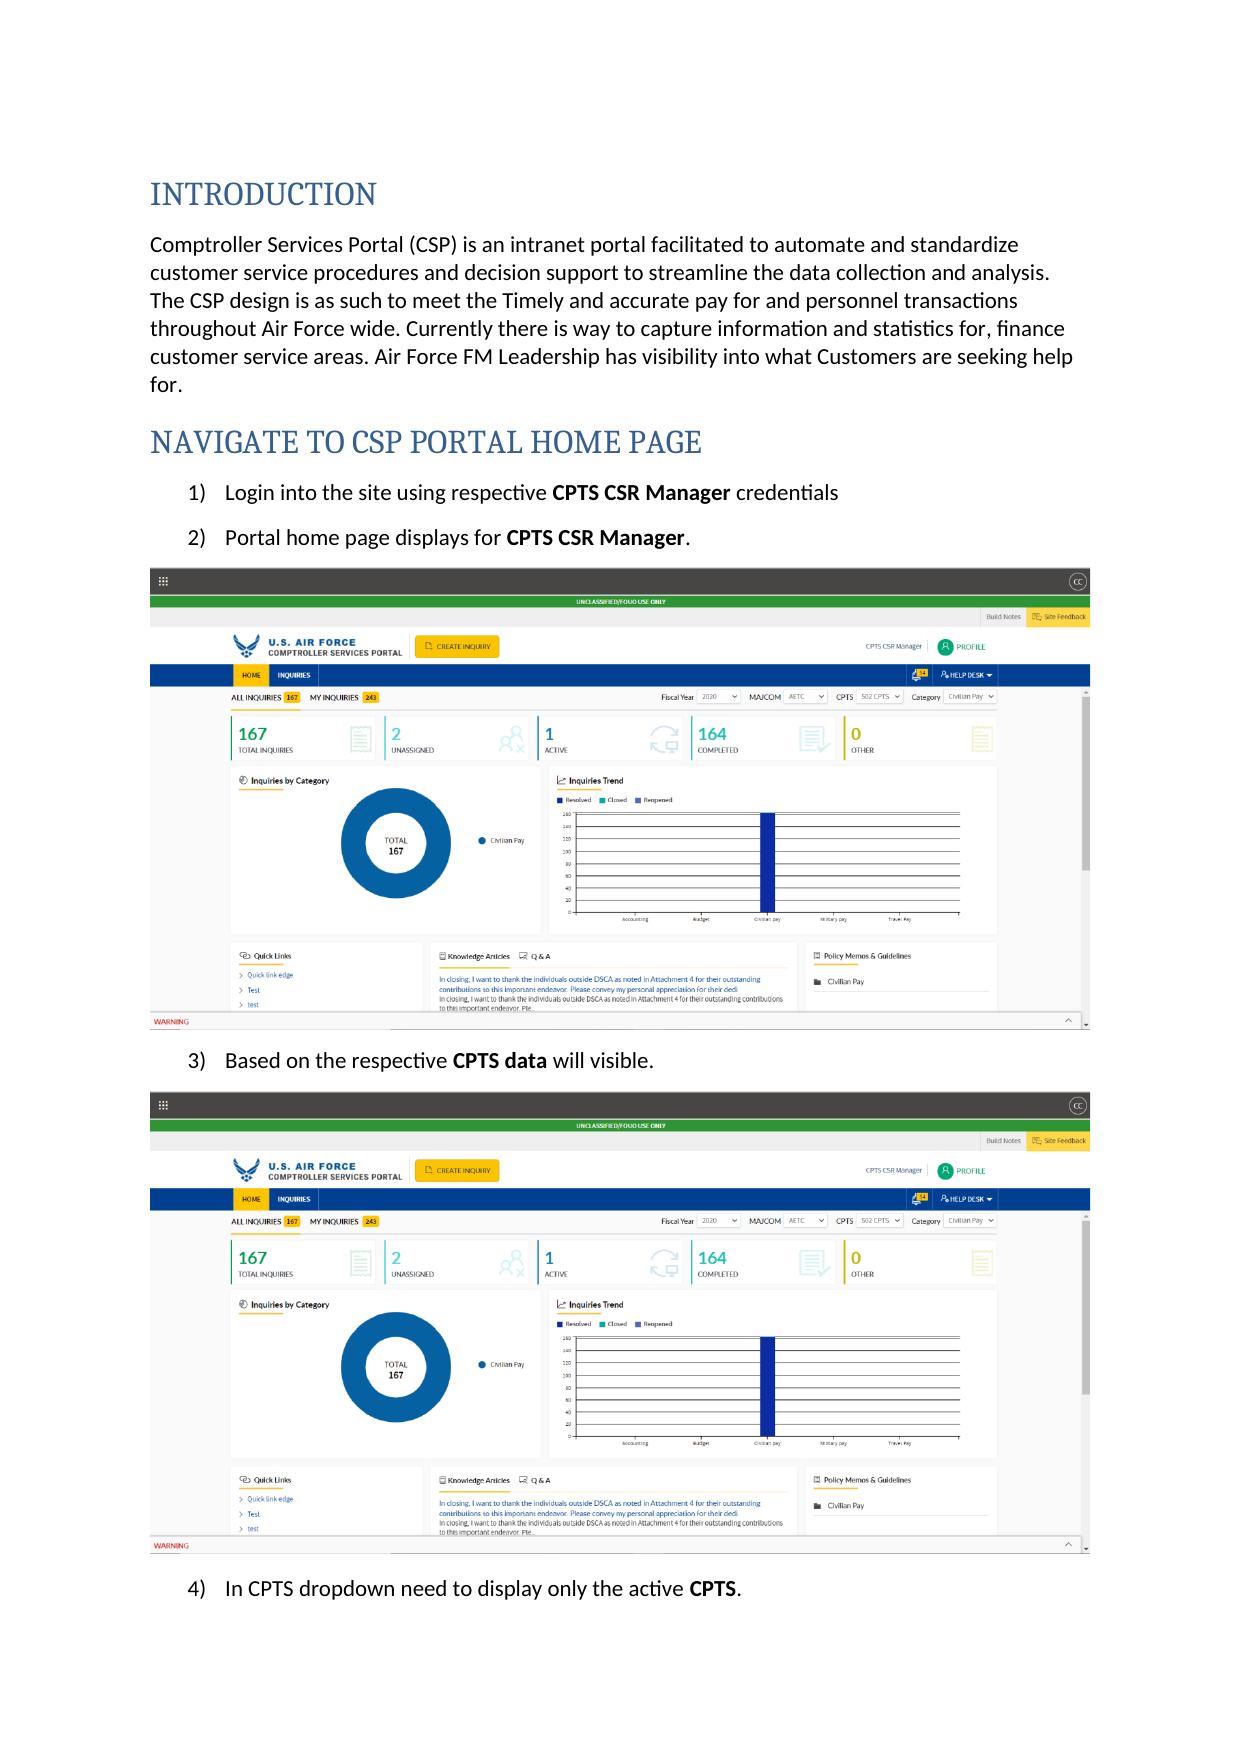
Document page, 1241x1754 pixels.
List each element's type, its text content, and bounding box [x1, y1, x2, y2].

subtitle INTRODUCTION [150, 175, 1090, 213]
text Comptroller Services Portal (CSP) is an intranet portal facilitated to automate and standardize customer service procedures and decision support to streamline the data collection and analysis. The CSP design is as such to meet the Timely and accurate pay for and personnel transactions throughout Air Force wide. Currently there is way to capture information and statistics for, finance customer service areas. Air Force FM Leadership has visibility into what Customers are seeking help for. [150, 230, 1090, 398]
list In CPTS dropdown need to display only the active CPTS. [187, 1574, 1090, 1602]
list Login into the site using respective CPTS CSR Manager credentials [187, 478, 1090, 506]
picture [150, 567, 1091, 1030]
picture [150, 1091, 1091, 1554]
list Portal home page displays for CPTS CSR Manager. [187, 523, 1090, 551]
subtitle NAVIGATE TO CSP PORTAL HOME PAGE [150, 423, 1090, 461]
list Based on the respective CPTS data will visible. [187, 1046, 1090, 1074]
